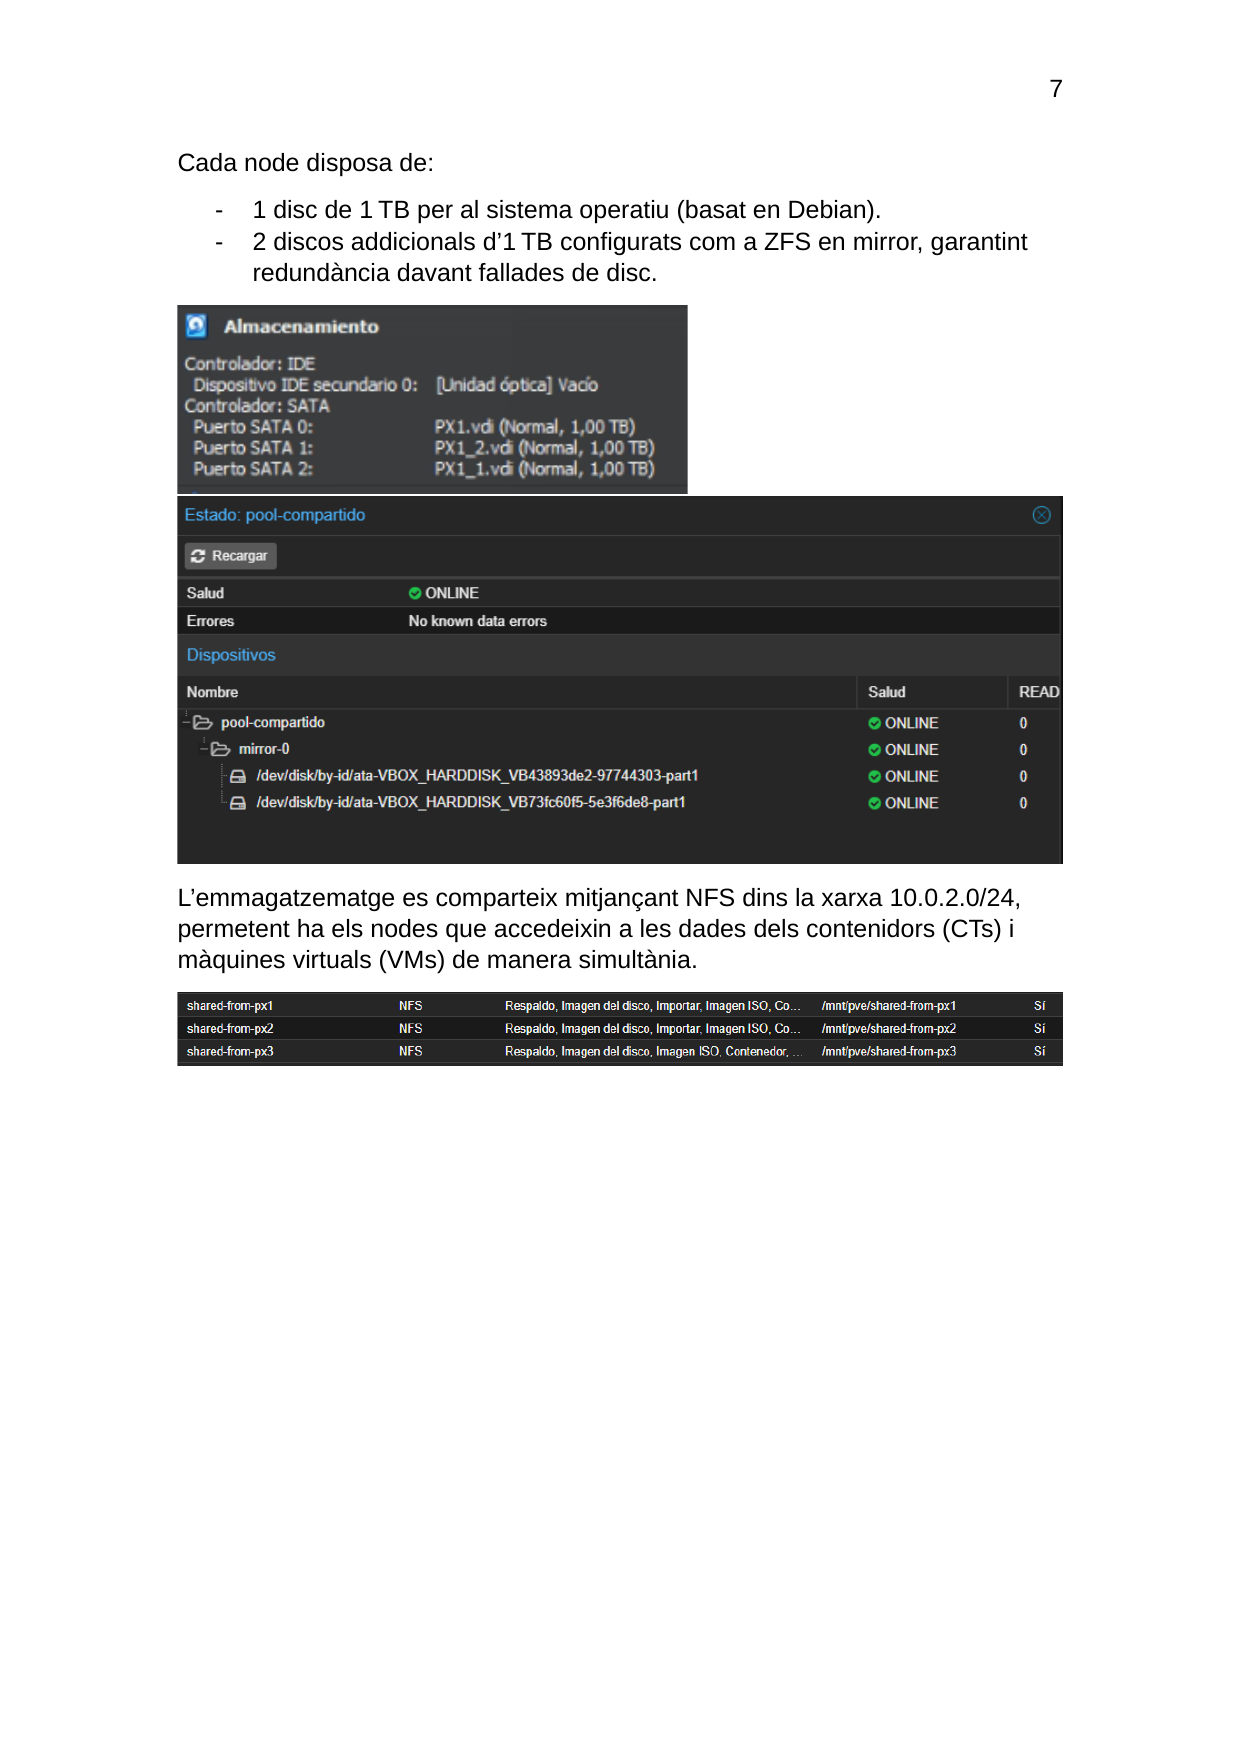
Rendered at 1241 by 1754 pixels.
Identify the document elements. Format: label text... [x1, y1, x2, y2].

picture [177, 992, 1063, 1066]
list 1 disc de 1 TB per al sistema operatiu (basat en Debian). [215, 195, 1063, 224]
list 2 discos addicionals d’1 TB configurats com a ZFS en mirror, garantint redundància davant fallades de disc. [215, 226, 1063, 286]
text Cada node disposa de: [177, 148, 1063, 176]
picture [177, 305, 688, 494]
picture [177, 496, 1063, 864]
text L’emmagatzematge es comparteix mitjançant NFS dins la xarxa 10.0.2.0/24, permetent ha els nodes que accedeixin a les dades dels contenidors (CTs) i màquines virtuals (VMs) de manera simultània. [177, 883, 1063, 974]
